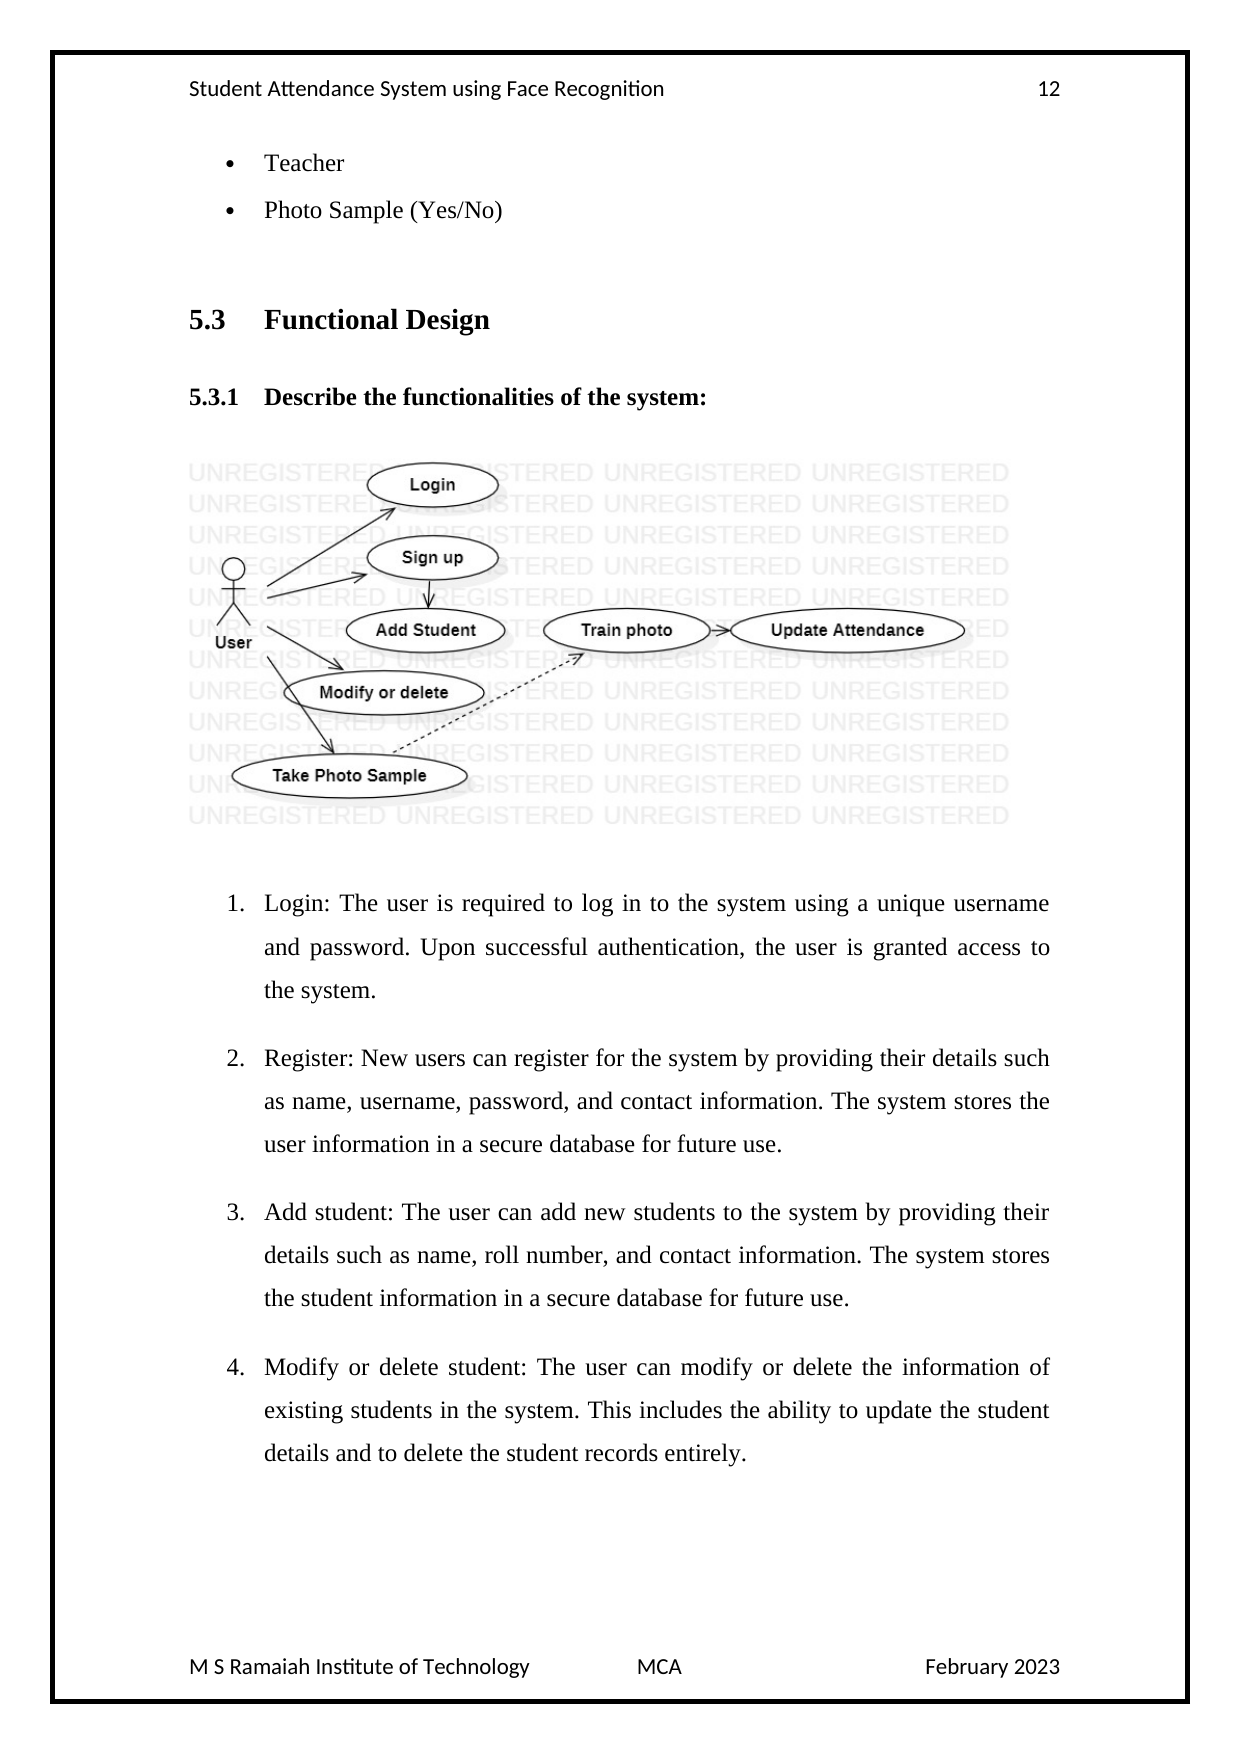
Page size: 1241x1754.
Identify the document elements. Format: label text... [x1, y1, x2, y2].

subtitle Register: New users can register for the system by providing their details such as name, username, password, and contact information. The system stores the user information in a secure database for future use. [226, 1043, 1051, 1158]
subtitle Describe the functionalities of the system: [189, 382, 1051, 411]
subtitle Functional Design [189, 302, 1051, 336]
subtitle Login: The user is required to log in to the system using a unique username and password. Upon successful authentication, the user is granted access to the system. [226, 888, 1051, 1003]
subtitle Modify or delete student: The user can modify or delete the information of existing students in the system. This includes the ability to update the student details and to delete the student records entirely. [226, 1352, 1051, 1467]
list Teacher [226, 148, 1051, 176]
list Photo Sample (Yes/No) [226, 195, 1051, 224]
subtitle Add student: The user can add new students to the system by providing their details such as name, roll number, and contact information. The system stores the student information in a secure database for future use. [226, 1197, 1051, 1312]
picture [188, 450, 1016, 850]
